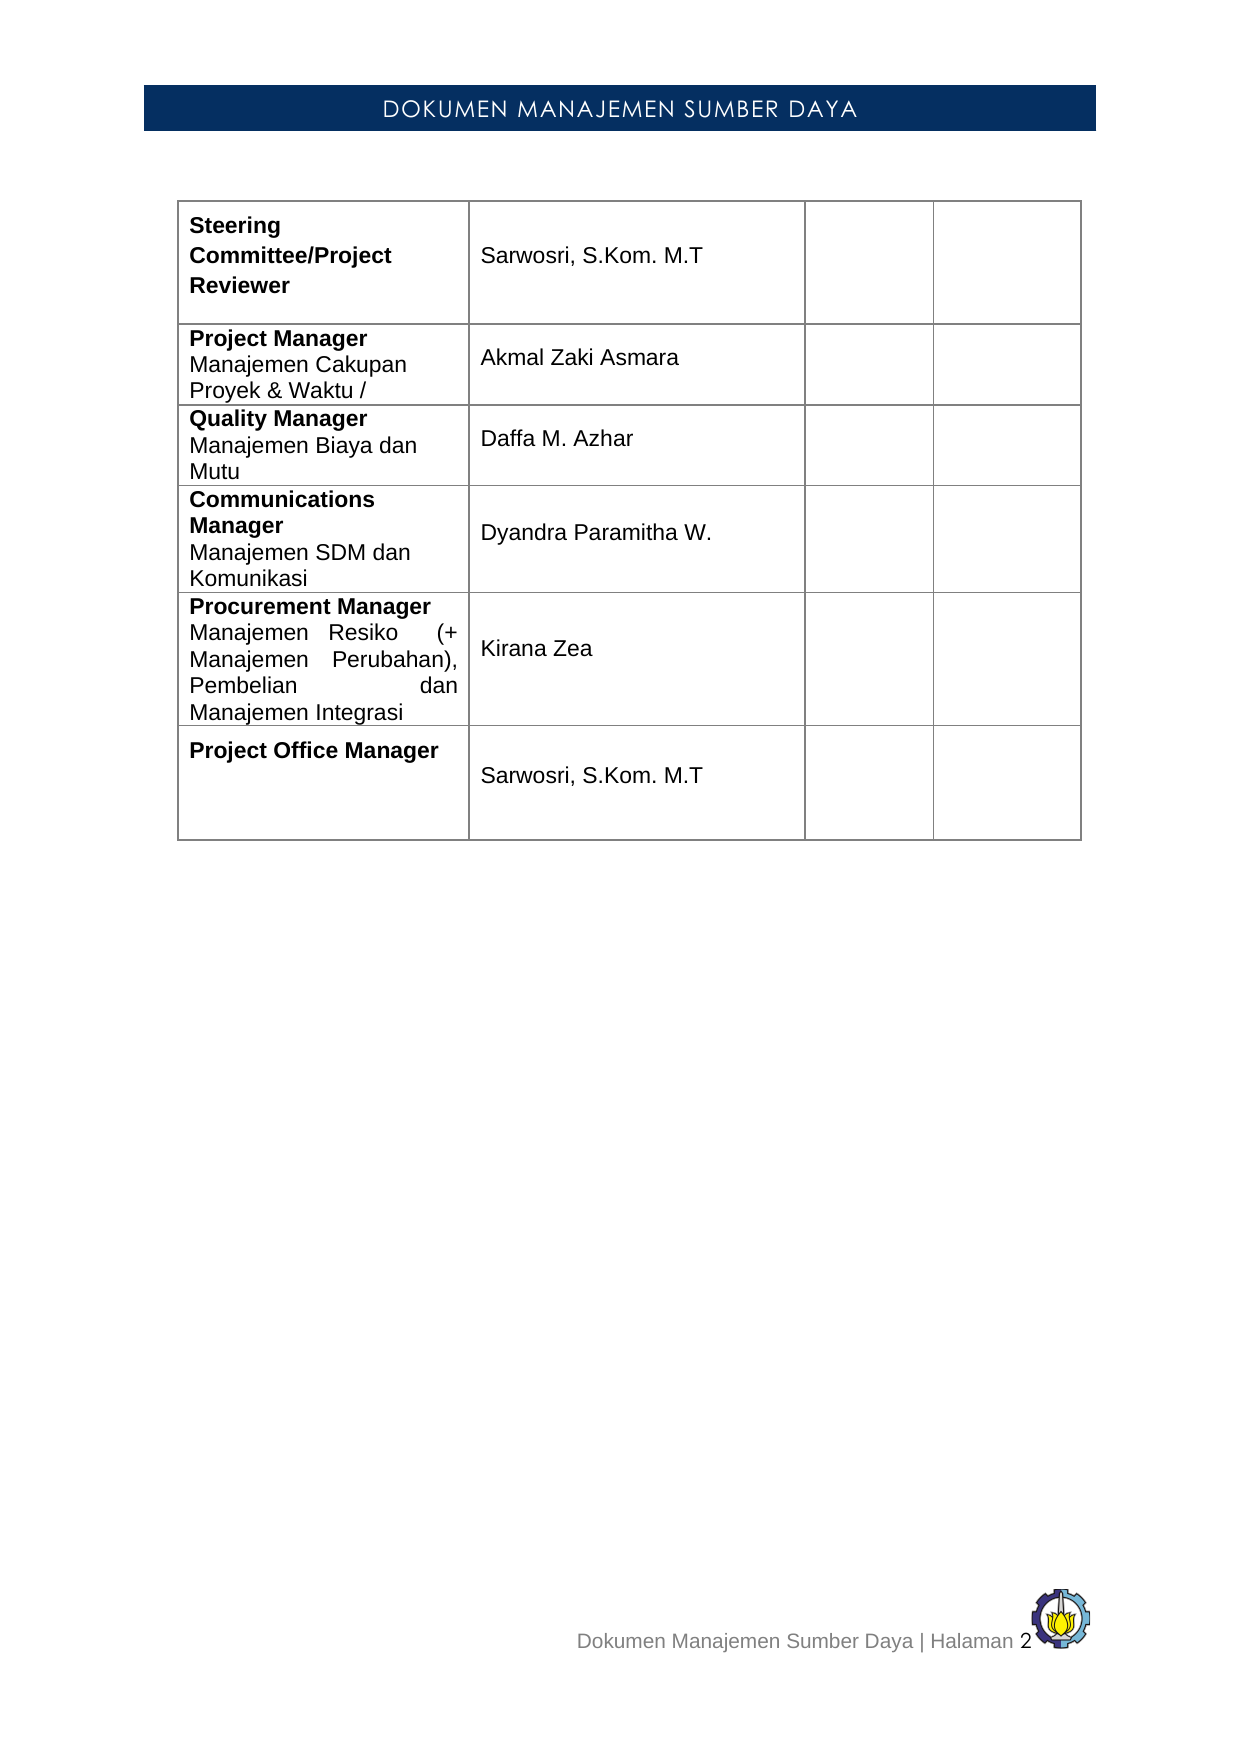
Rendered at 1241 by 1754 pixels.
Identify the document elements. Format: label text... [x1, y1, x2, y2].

table_cell Communications Manager Manajemen SDM dan Komunikasi [179, 486, 468, 591]
table_cell [934, 202, 1080, 323]
table_cell Quality Manager Manajemen Biaya dan Mutu [179, 406, 468, 484]
table_cell Steering Committee/Project Reviewer [179, 202, 468, 323]
picture [1031, 1589, 1091, 1649]
table_cell [934, 325, 1080, 404]
table_cell [934, 593, 1080, 725]
table_cell Project Office Manager [179, 726, 468, 839]
table_cell Procurement Manager Manajemen Resiko (+ Manajemen Perubahan), Pembelian dan Manajemen Integrasi [179, 593, 468, 725]
table_cell Daffa M. Azhar [470, 406, 804, 484]
table_cell Sarwosri, S.Kom. M.T [470, 726, 804, 839]
table_cell Dyandra Paramitha W. [470, 486, 804, 591]
table_cell [806, 486, 933, 591]
table_cell [806, 202, 933, 323]
table_cell [934, 726, 1080, 839]
table_cell Sarwosri, S.Kom. M.T [470, 202, 804, 323]
table_cell [806, 593, 933, 725]
table_cell Akmal Zaki Asmara [470, 325, 804, 404]
table_cell [806, 325, 933, 404]
table_cell [934, 486, 1080, 591]
table_cell Project Manager Manajemen Cakupan Proyek & Waktu / [179, 325, 468, 404]
table_cell [806, 726, 933, 839]
table_cell Kirana Zea [470, 593, 804, 725]
table_cell [806, 406, 933, 484]
table_cell [934, 406, 1080, 484]
